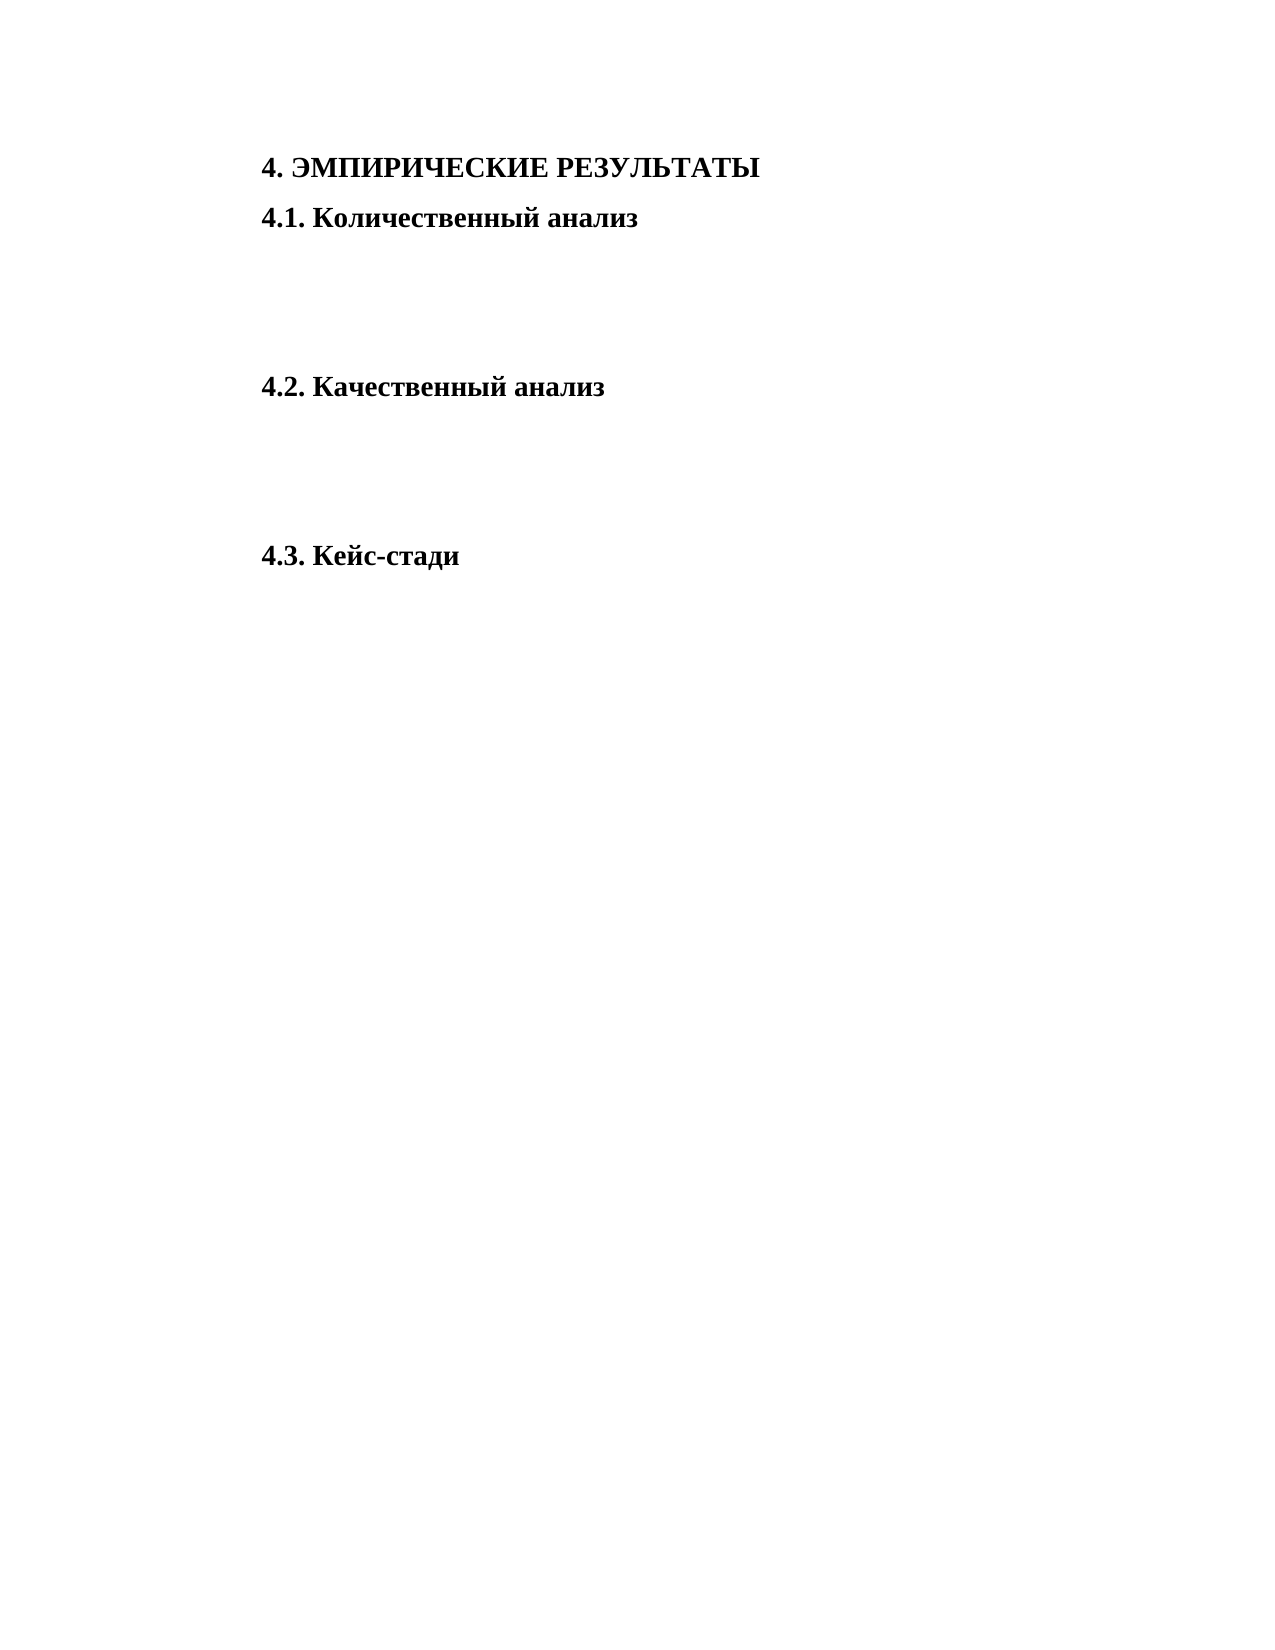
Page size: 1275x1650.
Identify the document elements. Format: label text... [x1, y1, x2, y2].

subtitle 4.1. Количественный анализ [187, 200, 1087, 234]
subtitle 4.3. Кейс-стади [187, 538, 1087, 572]
subtitle 4. ЭМПИРИЧЕСКИЕ РЕЗУЛЬТАТЫ [187, 150, 1087, 183]
subtitle 4.2. Качественный анализ [187, 369, 1087, 403]
